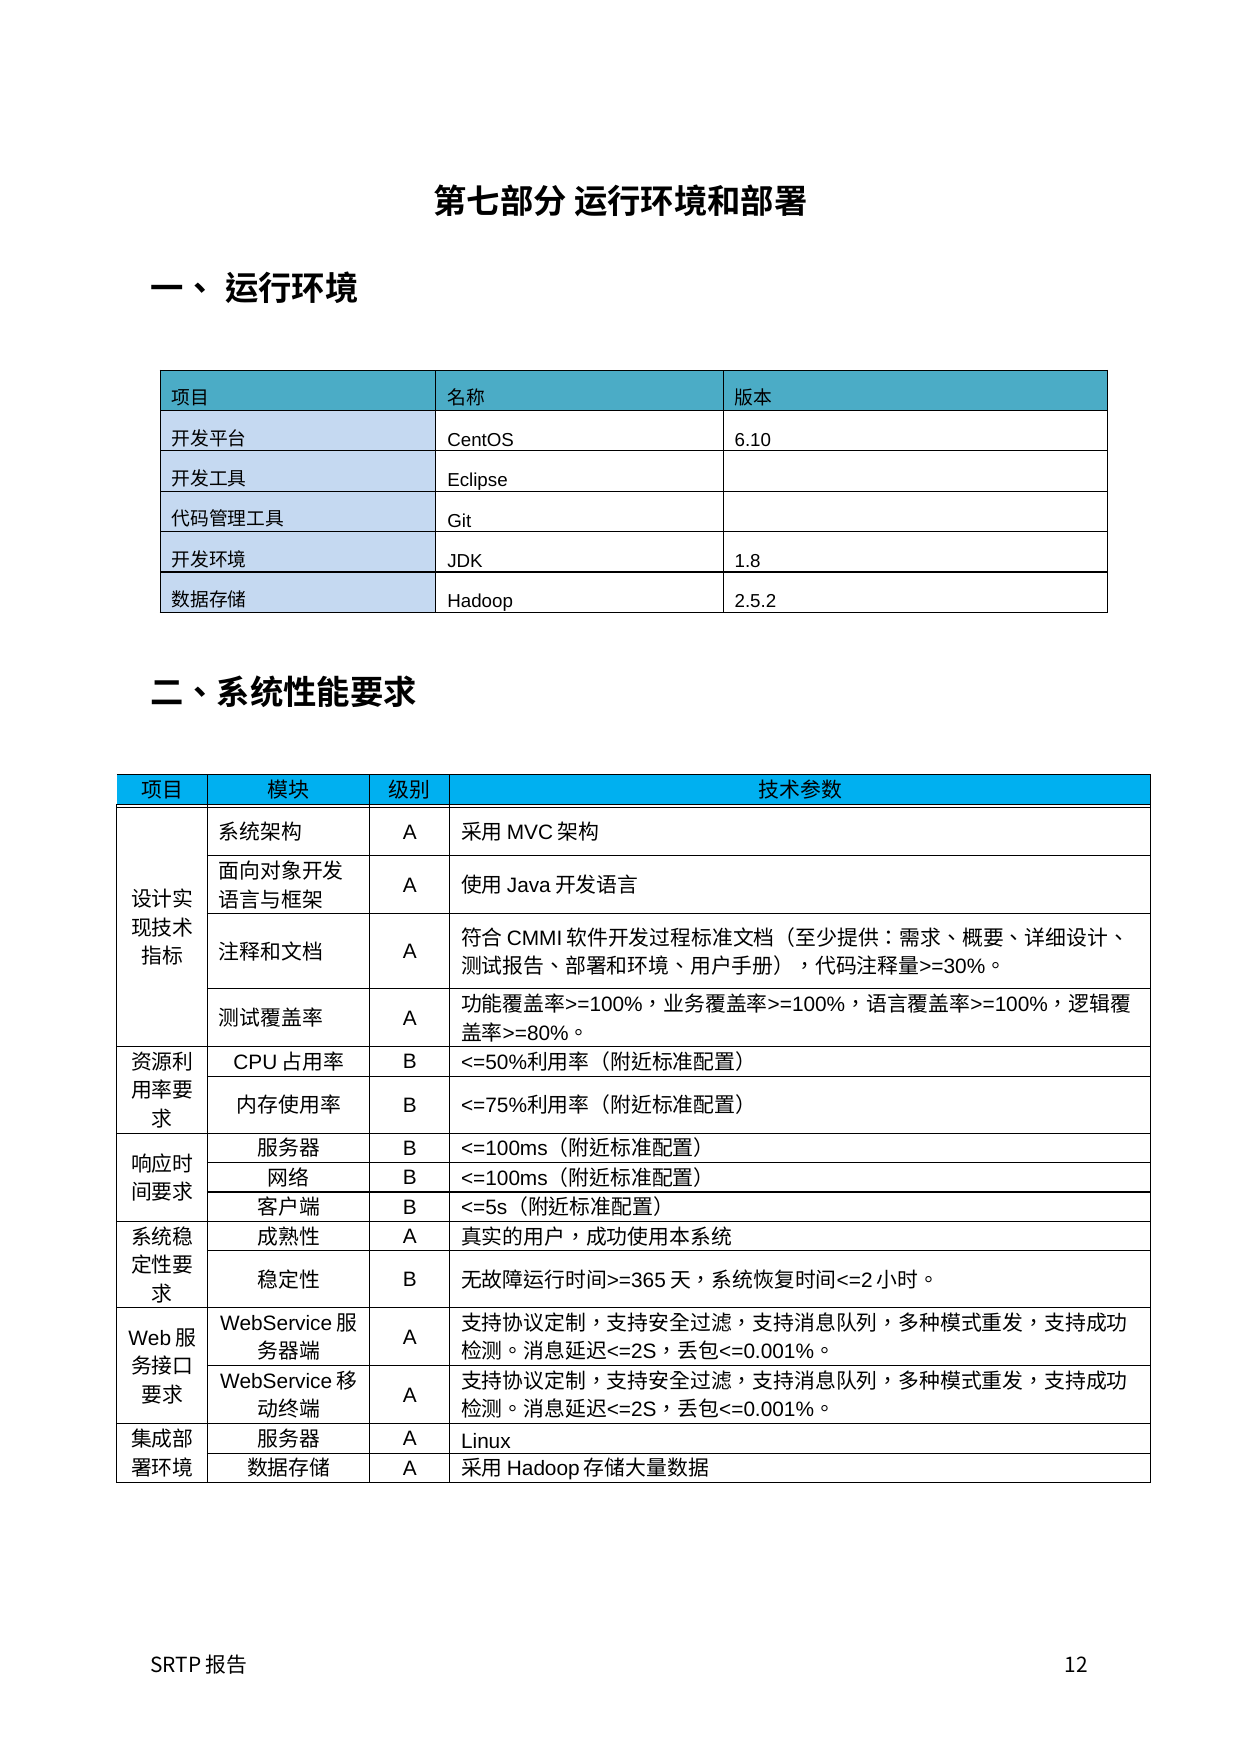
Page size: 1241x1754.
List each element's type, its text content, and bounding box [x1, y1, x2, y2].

table_cell 面向对象开发语言与框架 [208, 856, 369, 913]
table_cell A [370, 1366, 449, 1423]
table_cell B [370, 1134, 449, 1162]
table_cell 成熟性 [208, 1222, 369, 1250]
table_cell 稳定性 [208, 1251, 369, 1307]
table_cell WebService服务器端 [208, 1308, 369, 1365]
table_cell [724, 451, 1107, 491]
table_cell 6.10 [724, 411, 1107, 450]
table_cell 内存使用率 [208, 1077, 369, 1132]
table_header 技术参数 [450, 775, 1150, 804]
table_cell <=50%利用率（附近标准配置） [450, 1047, 1150, 1076]
table_cell A [370, 808, 449, 855]
table_cell 系统稳定性要求 [117, 1222, 207, 1307]
table_header 项目 [161, 371, 435, 410]
table_cell 服务器 [208, 1134, 369, 1162]
table_cell A [370, 1308, 449, 1365]
table_cell 集成部署环境 [117, 1424, 207, 1482]
table_cell 数据存储 [161, 573, 435, 612]
table_cell <=5s（附近标准配置） [450, 1193, 1150, 1221]
subtitle 第七部分 运行环境和部署 [150, 175, 1090, 223]
table_cell 网络 [208, 1163, 369, 1191]
table_cell 符合CMMI软件开发过程标准文档（至少提供：需求、概要、详细设计、测试报告、部署和环境、用户手册），代码注释量>=30%。 [450, 914, 1150, 988]
table_cell 支持协议定制，支持安全过滤，支持消息队列，多种模式重发，支持成功检测。消息延迟<=2S，丢包<=0.001%。 [450, 1308, 1150, 1365]
table_cell A [370, 989, 449, 1046]
table_header 版本 [724, 371, 1107, 410]
table_cell 服务器 [208, 1424, 369, 1452]
table_cell CPU占用率 [208, 1047, 369, 1076]
table_header 名称 [436, 371, 723, 410]
table_cell Hadoop [436, 573, 723, 612]
table_cell 功能覆盖率>=100%，业务覆盖率>=100%，语言覆盖率>=100%，逻辑覆盖率>=80%。 [450, 989, 1150, 1046]
table_cell 开发平台 [161, 411, 435, 450]
table_cell <=75%利用率（附近标准配置） [450, 1077, 1150, 1132]
table_cell 支持协议定制，支持安全过滤，支持消息队列，多种模式重发，支持成功检测。消息延迟<=2S，丢包<=0.001%。 [450, 1366, 1150, 1423]
table_cell A [370, 1424, 449, 1452]
table_header 级别 [370, 775, 449, 804]
table_cell 资源利用率要求 [117, 1047, 207, 1132]
table_cell 2.5.2 [724, 573, 1107, 612]
table_cell A [370, 914, 449, 988]
table_header 模块 [208, 775, 369, 804]
table_cell 设计实现技术指标 [117, 808, 207, 1046]
table_cell CentOS [436, 411, 723, 450]
table_cell 代码管理工具 [161, 492, 435, 531]
subtitle 运行环境 [150, 265, 1090, 310]
table_cell B [370, 1047, 449, 1076]
table_cell Web服务接口要求 [117, 1308, 207, 1423]
table_cell A [370, 856, 449, 913]
table_cell 无故障运行时间>=365天，系统恢复时间<=2小时。 [450, 1251, 1150, 1307]
table_cell B [370, 1193, 449, 1221]
table_cell 响应时间要求 [117, 1134, 207, 1221]
table_cell 开发环境 [161, 532, 435, 571]
table_cell Eclipse [436, 451, 723, 491]
table_cell B [370, 1251, 449, 1307]
table_cell 采用Hadoop存储大量数据 [450, 1454, 1150, 1482]
table_cell 1.8 [724, 532, 1107, 571]
table_cell WebService移动终端 [208, 1366, 369, 1423]
table_header 项目 [117, 775, 207, 804]
table_cell Git [436, 492, 723, 531]
table_cell 注释和文档 [208, 914, 369, 988]
table_cell <=100ms（附近标准配置） [450, 1134, 1150, 1162]
table_cell <=100ms（附近标准配置） [450, 1163, 1150, 1191]
table_cell 数据存储 [208, 1454, 369, 1482]
table_cell 采用MVC架构 [450, 808, 1150, 855]
subtitle 二、系统性能要求 [150, 668, 1090, 714]
table_cell JDK [436, 532, 723, 571]
table_cell A [370, 1454, 449, 1482]
table_cell B [370, 1077, 449, 1132]
table_cell Linux [450, 1424, 1150, 1452]
table_cell 开发工具 [161, 451, 435, 491]
table_cell B [370, 1163, 449, 1191]
table_cell 使用Java开发语言 [450, 856, 1150, 913]
table_cell [724, 492, 1107, 531]
table_cell 系统架构 [208, 808, 369, 855]
table_cell 测试覆盖率 [208, 989, 369, 1046]
table_cell A [370, 1222, 449, 1250]
table_cell 客户端 [208, 1193, 369, 1221]
table_cell 真实的用户，成功使用本系统 [450, 1222, 1150, 1250]
